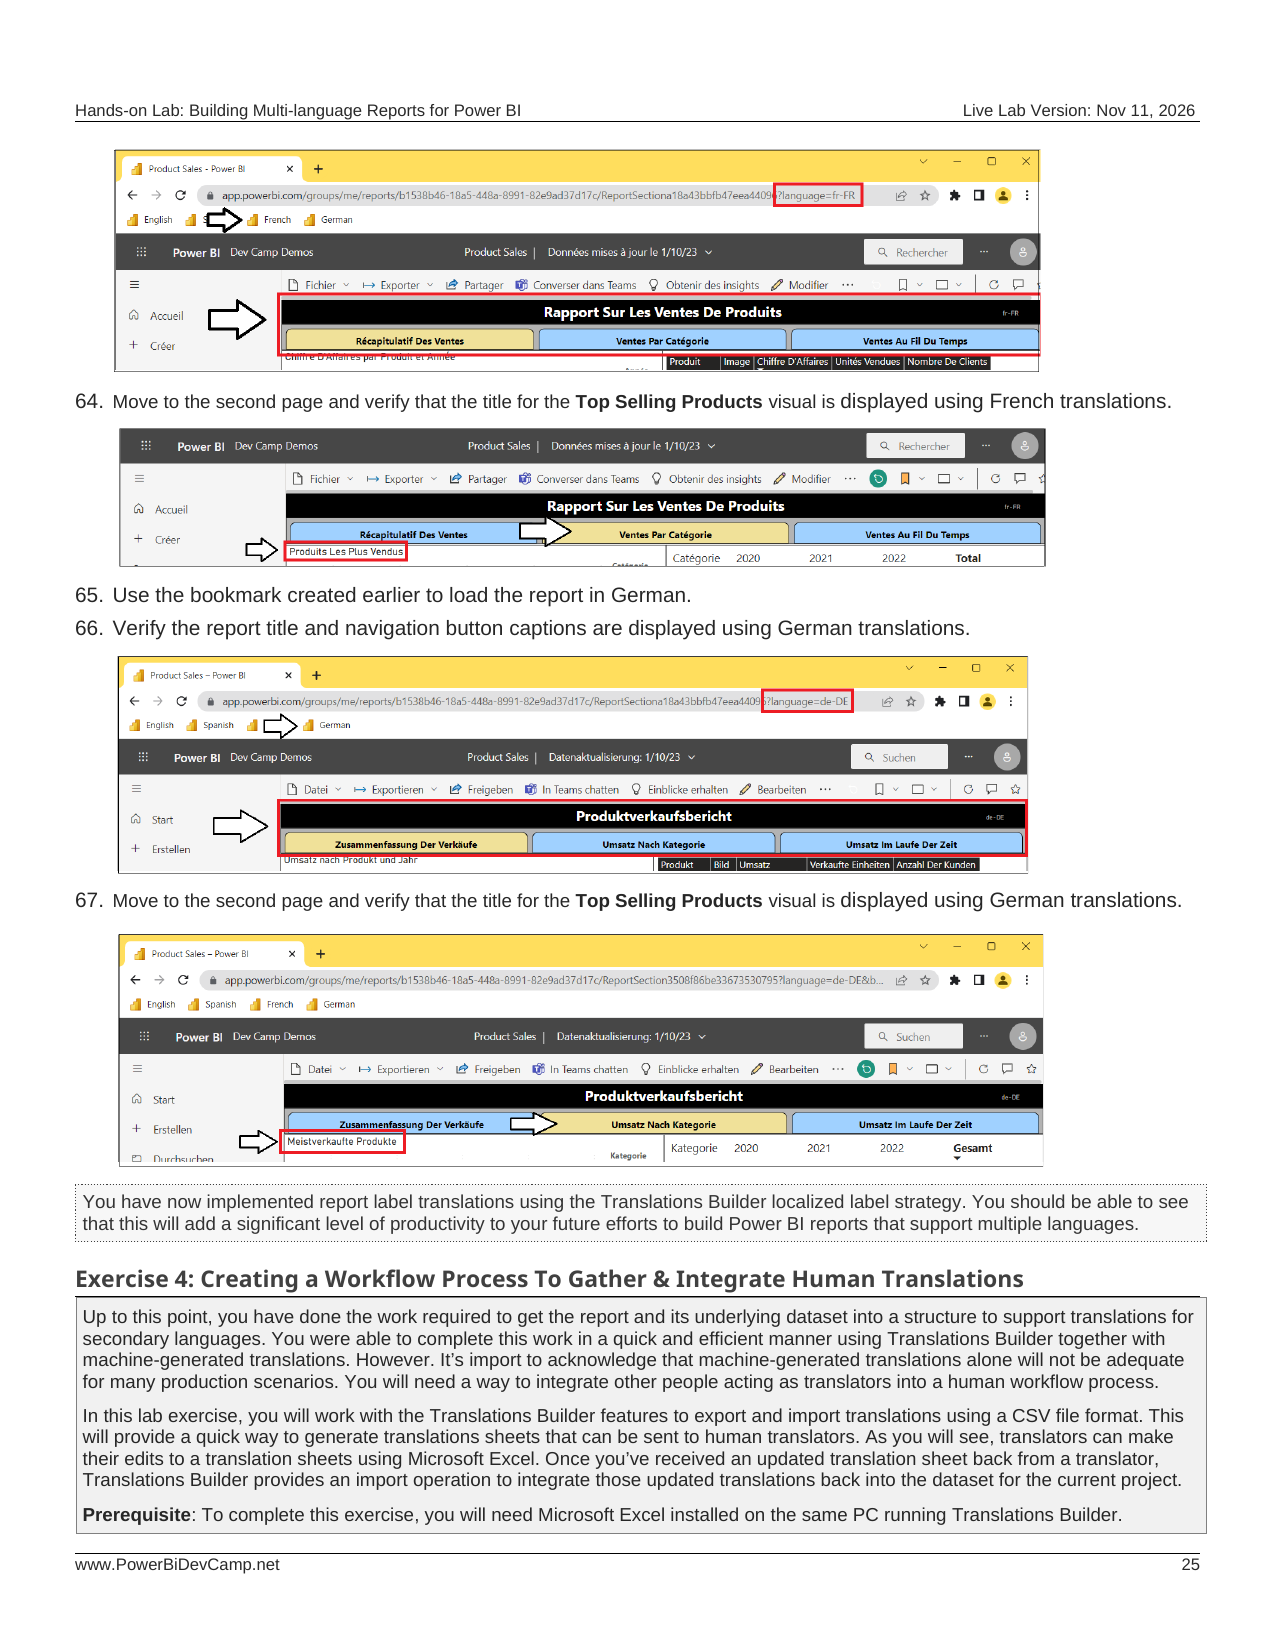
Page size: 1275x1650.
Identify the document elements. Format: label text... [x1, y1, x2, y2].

picture [112, 651, 1029, 876]
text Verify the report title and navigation button captions are displayed using German translations. [75, 615, 1200, 639]
subtitle Exercise 4: Creating a Workflow Process To Gather & Integrate Human Translations [75, 1263, 1200, 1296]
text In this lab exercise, you will work with the Translations Builder features to export and import translations using a CSV file format. This will provide a quick way to generate translations sheets that can be sent to human translators. As you will see, translators can make their edits to a translation sheets using Microsoft Excel. Once you’ve received an updated translation sheet back from a translator, Translations Builder provides an import operation to integrate those updated translations back into the dataset for the current project. [77, 1396, 1206, 1491]
picture [112, 146, 1042, 376]
picture [112, 924, 1044, 1172]
text You have now implemented report label translations using the Translations Builder localized label strategy. You should be able to see that this will add a significant level of productivity to your future efforts to build Power BI reports that support multiple languages. [75, 1184, 1207, 1242]
picture [112, 425, 1049, 571]
text Up to this point, you have done the work required to get the report and its underlying dataset into a structure to support translations for secondary languages. You were able to complete this work in a quick and efficient manner using Translations Builder together with machine-generated translations. However. It’s import to acknowledge that machine-generated translations alone will not be adequate for many production scenarios. You will need a way to integrate other people acting as translators into a human workflow process. [77, 1298, 1206, 1392]
text Prerequisite: To complete this exercise, you will need Microsoft Excel installed on the same PC running Translations Builder. [77, 1494, 1206, 1533]
text Move to the second page and verify that the title for the Top Selling Products visual is displayed using German translations. [75, 888, 1200, 912]
text Move to the second page and verify that the title for the Top Selling Products visual is displayed using French translations. [75, 388, 1200, 412]
text Use the bookmark created earlier to load the report in German. [75, 583, 1200, 607]
